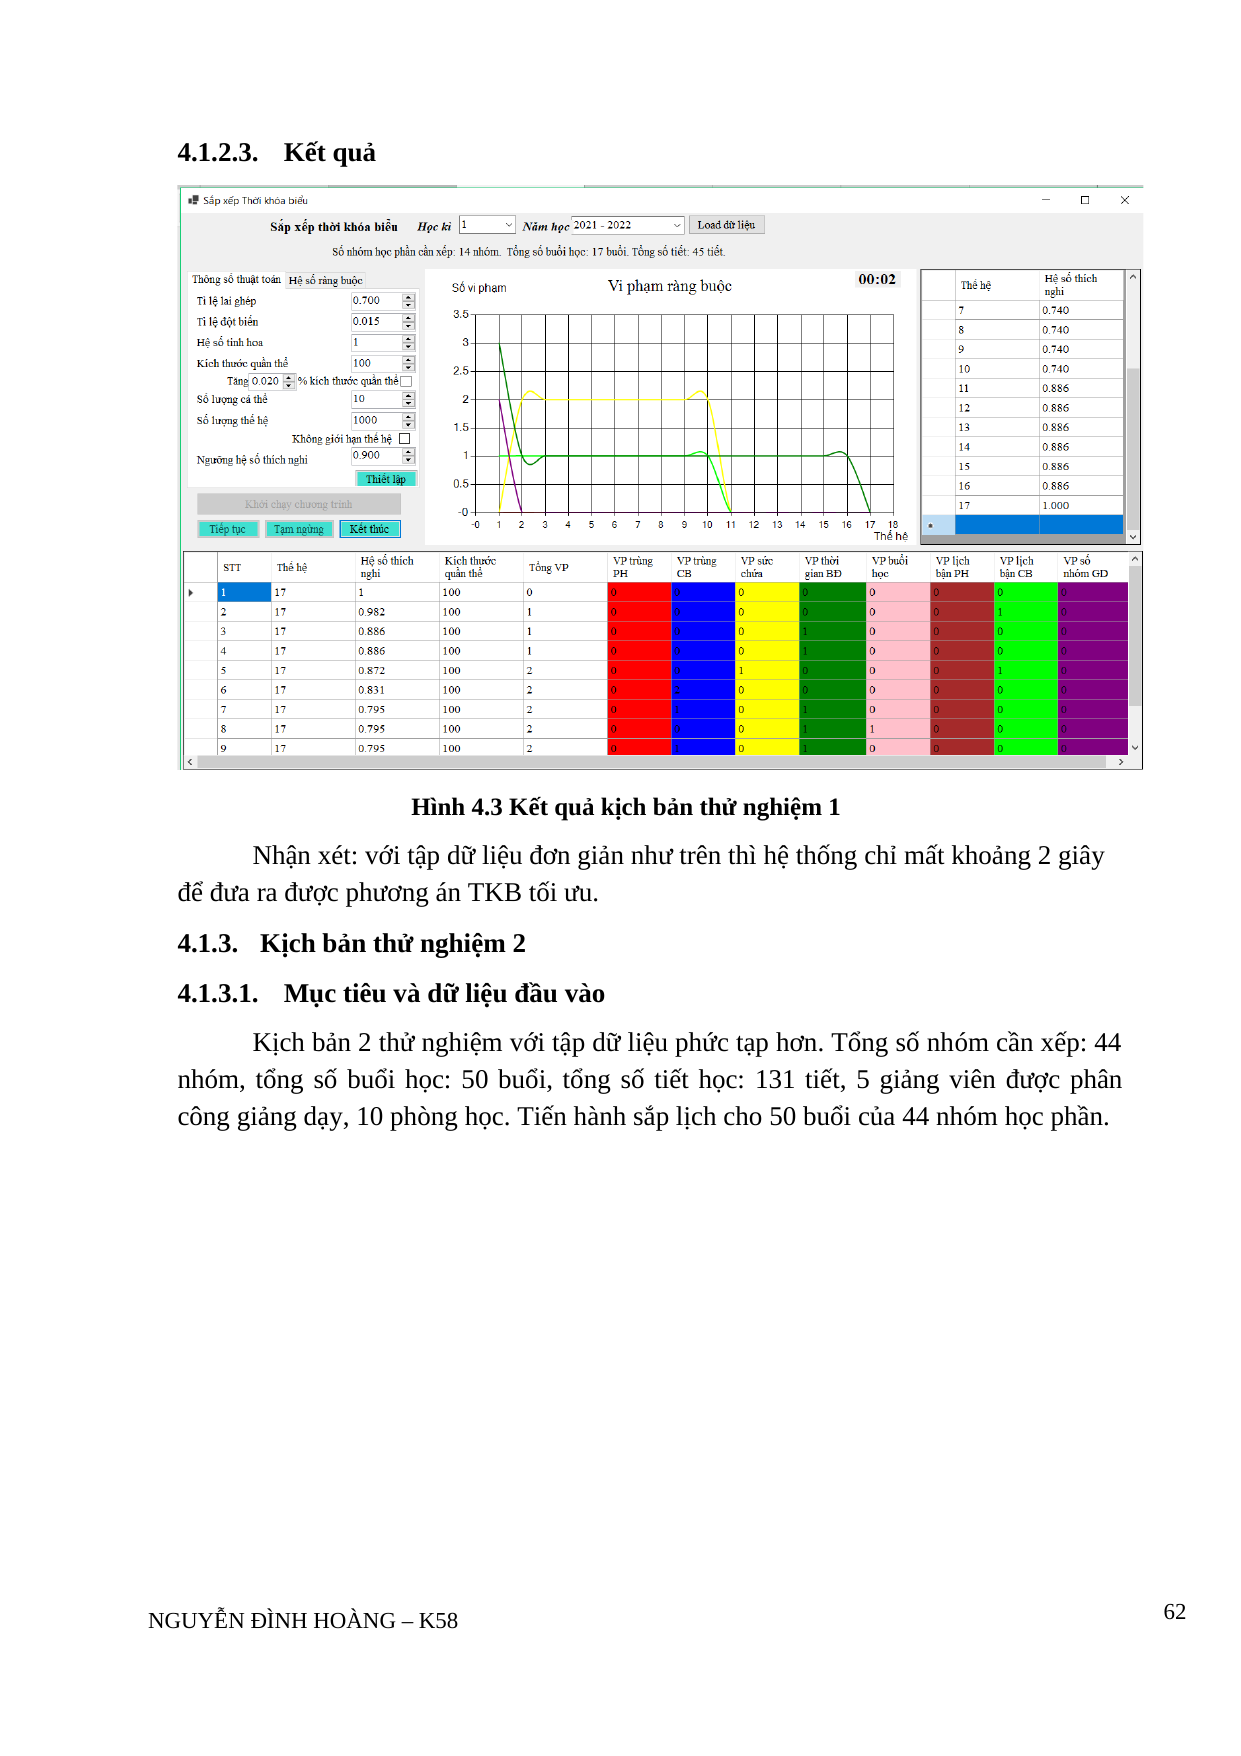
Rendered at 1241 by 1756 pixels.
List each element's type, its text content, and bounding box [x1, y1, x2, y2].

list Kết quả [177, 136, 1186, 167]
list Mục tiêu và dữ liệu đầu vào [177, 977, 1186, 1008]
picture [177, 185, 1144, 770]
text Nhận xét: với tập dữ liệu đơn giản như trên thì hệ thống chỉ mất khoảng 2 giây để đưa ra được phương án TKB tối ưu. [177, 839, 1128, 907]
text Hình 4.3 Kết quả kịch bản thử nghiệm 1 [411, 204, 1186, 821]
subtitle Kịch bản thử nghiệm 2 [177, 927, 1186, 958]
text Kịch bản 2 thử nghiệm với tập dữ liệu phức tạp hơn. Tổng số nhóm cần xếp: 44 nhóm, tổng số buổi học: 50 buổi, tổng số tiết học: 131 tiết, 5 giảng viên được phân công giảng dạy, 10 phòng học. Tiến hành sắp lịch cho 50 buổi của 44 nhóm học phần. [177, 1026, 1122, 1131]
